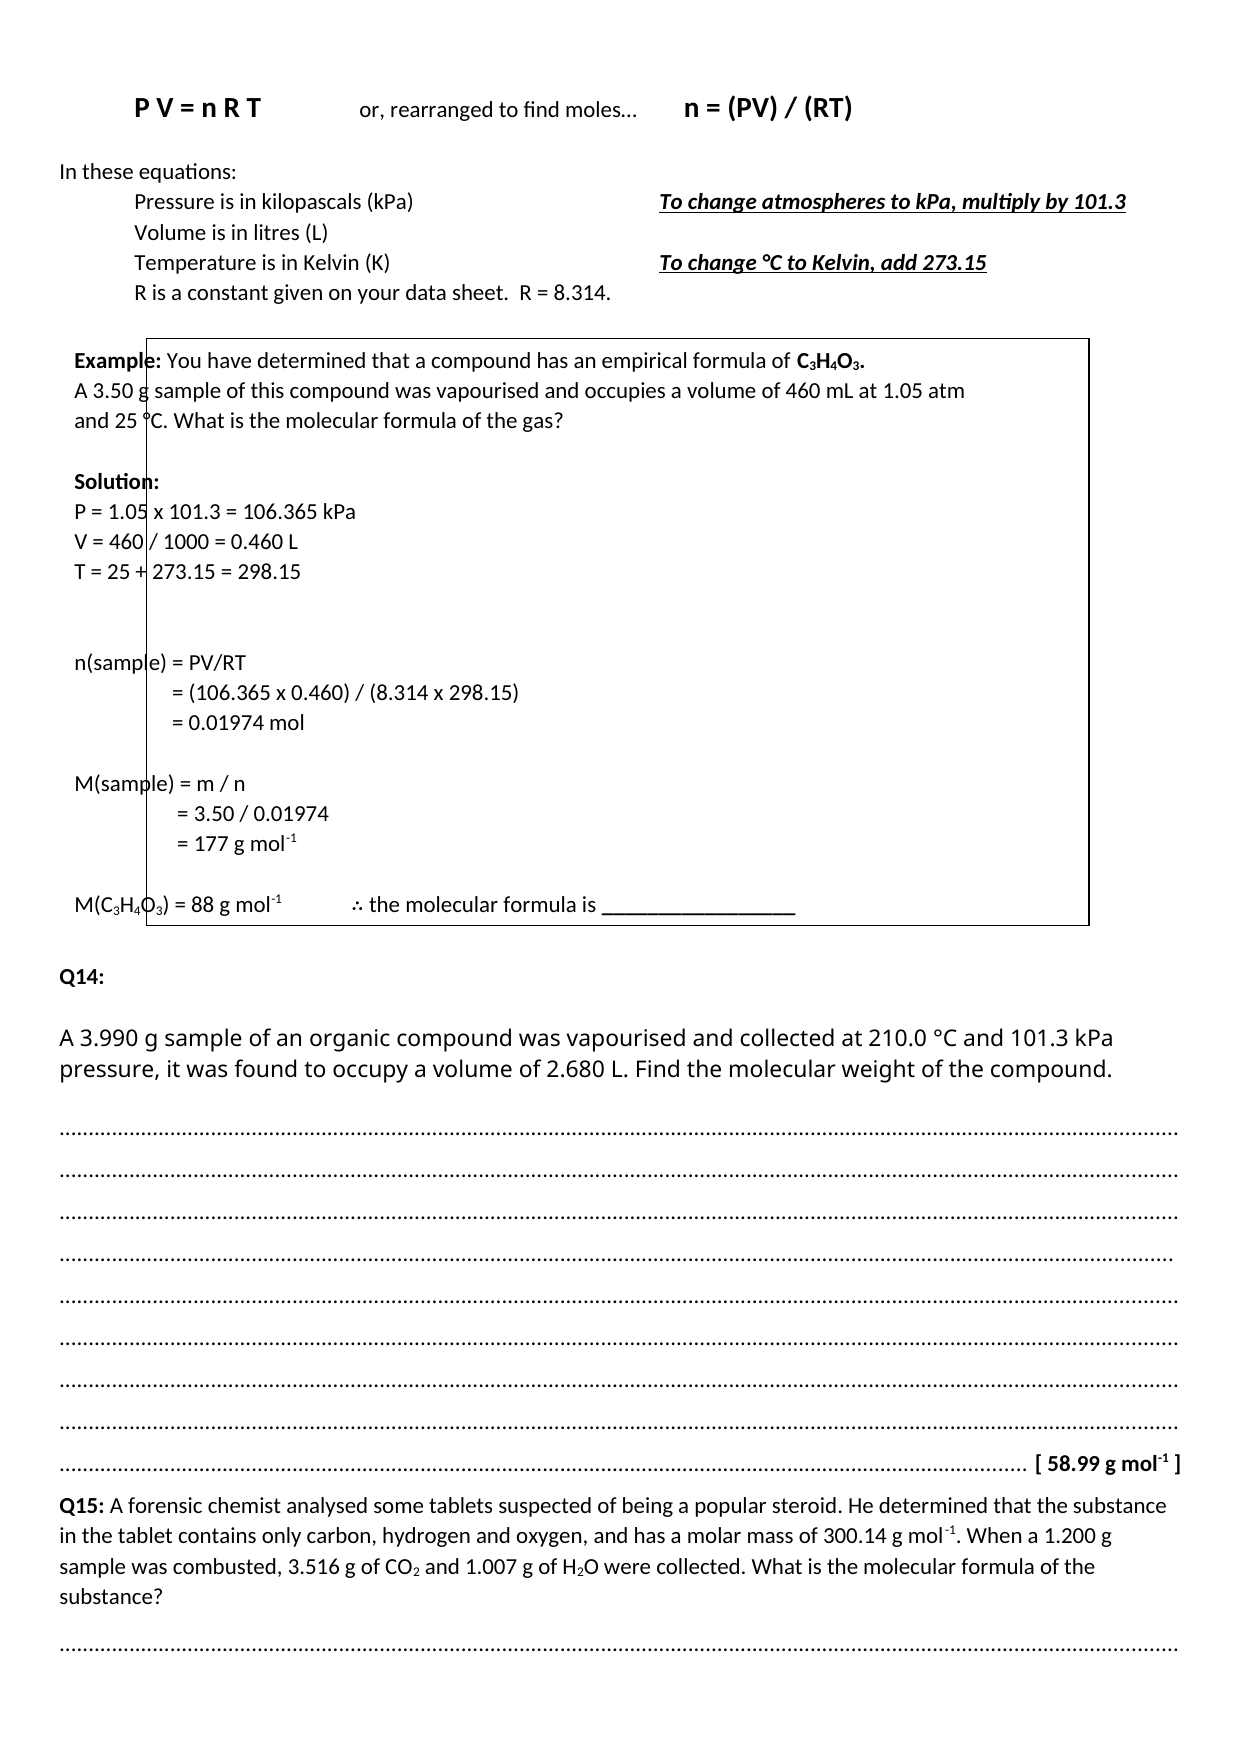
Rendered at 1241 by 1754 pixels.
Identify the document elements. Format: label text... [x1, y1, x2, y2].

text In these equations: [59, 157, 1181, 185]
text Q14: [59, 962, 1181, 991]
text P V = n R T or, rearranged to find moles… n = (PV) / (RT) [59, 89, 1181, 124]
text Pressure is in kilopascals (kPa) To change atmospheres to kPa, multiply by 101.3 [59, 187, 1181, 216]
text Volume is in litres (L) [59, 218, 1181, 246]
text Q15: A forensic chemist analysed some tablets suspected of being a popular steroid. He determined that the substance in the tablet contains only carbon, hydrogen and oxygen, and has a molar mass of 300.14 g mol-1. When a 1.200 g sample was combusted, 3.516 g of CO2 and 1.007 g of H2O were collected. What is the molecular formula of the substance? [59, 1491, 1181, 1610]
text Temperature is in Kelvin (K) To change °C to Kelvin, add 273.15 [59, 248, 1181, 276]
text R is a constant given on your data sheet. R = 8.314. [59, 278, 1181, 306]
text [ 58.99 g mol-1 ] [59, 1449, 1181, 1477]
text A 3.990 g sample of an organic compound was vapourised and collected at 210.0 °C and 101.3 kPa pressure, it was found to occupy a volume of 2.680 L. Find the molecular weight of the compound. [59, 1022, 1181, 1084]
